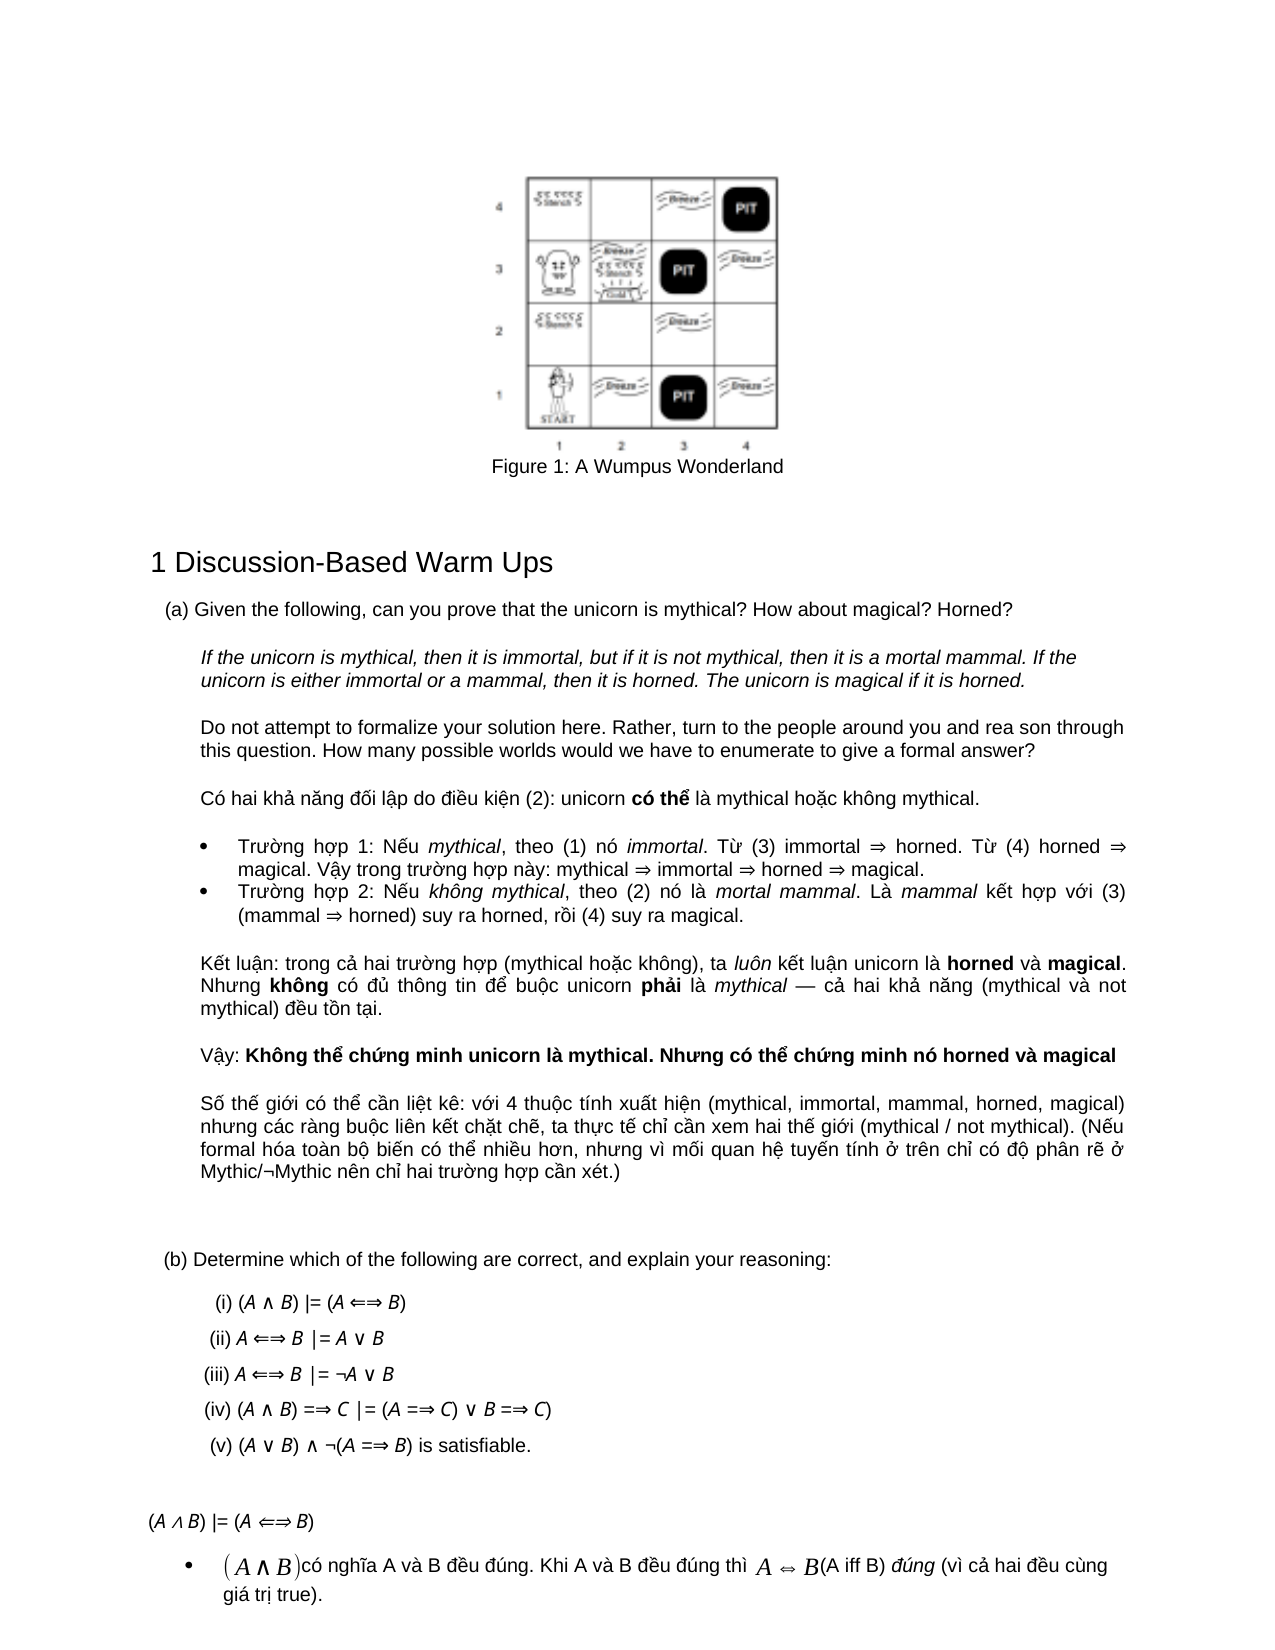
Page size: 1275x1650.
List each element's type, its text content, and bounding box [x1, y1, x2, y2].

text (v) (A ∨ B) ∧ ¬(A =⇒ B) is satisfiable. [209, 1432, 1128, 1459]
text 1 Discussion-Based Warm Ups [150, 545, 1128, 578]
text (iv) (A ∧ B) =⇒ C |= (A =⇒ C) ∨ B =⇒ C) [204, 1396, 1128, 1423]
text (ii) A ⇐⇒ B |= A ∨ B [209, 1324, 1128, 1351]
text (iii) A ⇐⇒ B |= ¬A ∨ B [203, 1360, 1128, 1387]
list Trường hợp 2: Nếu không mythical, theo (2) nó là mortal mammal. Là mammal kết hợp với (3) (mammal ⇒ horned) suy ra horned, rồi (4) suy ra magical. [200, 881, 1127, 927]
text If the unicorn is mythical, then it is immortal, but if it is not mythical, then it is a mortal mammal. If the unicorn is either immortal or a mammal, then it is horned. The unicorn is magical if it is horned. [201, 646, 1127, 691]
text (i) (A ∧ B) |= (A ⇐⇒ B) [215, 1288, 1128, 1315]
text Do not attempt to formalize your solution here. Rather, turn to the people around you and rea son through this question. How many possible worlds would we have to enumerate to give a formal answer? [200, 717, 1127, 762]
text (a) Given the following, can you prove that the unicorn is mythical? How about magical? Horned? [164, 598, 1128, 621]
text Figure 1: A Wumpus Wonderland [148, 454, 1128, 477]
list Trường hợp 1: Nếu mythical, theo (1) nó immortal. Từ (3) immortal ⇒ horned. Từ (4) horned ⇒ magical. Vậy trong trường hợp này: mythical ⇒ immortal ⇒ horned ⇒ magical. [200, 835, 1127, 881]
text Số thế giới có thể cần liệt kê: với 4 thuộc tính xuất hiện (mythical, immortal, mammal, horned, magical) nhưng các ràng buộc liên kết chặt chẽ, ta thực tế chỉ cần xem hai thế giới (mythical / not mythical). (Nếu formal hóa toàn bộ biến có thể nhiều hơn, nhưng vì mối quan hệ tuyến tính ở trên chỉ có độ phân rẽ ở Mythic/¬Mythic nên chỉ hai trường hợp cần xét.) [200, 1093, 1127, 1183]
picture [486, 169, 789, 455]
list có nghĩa A và B đều đúng. Khi A và B đều đúng thì (A iff B) đúng (vì cả hai đều cùng giá trị true). [185, 1552, 1128, 1606]
text (A ∧ B) |= (A ⇐⇒ B) [148, 1507, 1128, 1534]
text (b) Determine which of the following are correct, and explain your reasoning: [163, 1248, 1128, 1271]
text Vậy: Không thể chứng minh unicorn là mythical. Nhưng có thể chứng minh nó horned và magical [200, 1045, 1127, 1067]
text Có hai khả năng đối lập do điều kiện (2): unicorn có thể là mythical hoặc không mythical. [200, 787, 1127, 809]
text Kết luận: trong cả hai trường hợp (mythical hoặc không), ta luôn kết luận unicorn là horned và magical. Nhưng không có đủ thông tin để buộc unicorn phải là mythical — cả hai khả năng (mythical và not mythical) đều tồn tại. [200, 952, 1127, 1019]
